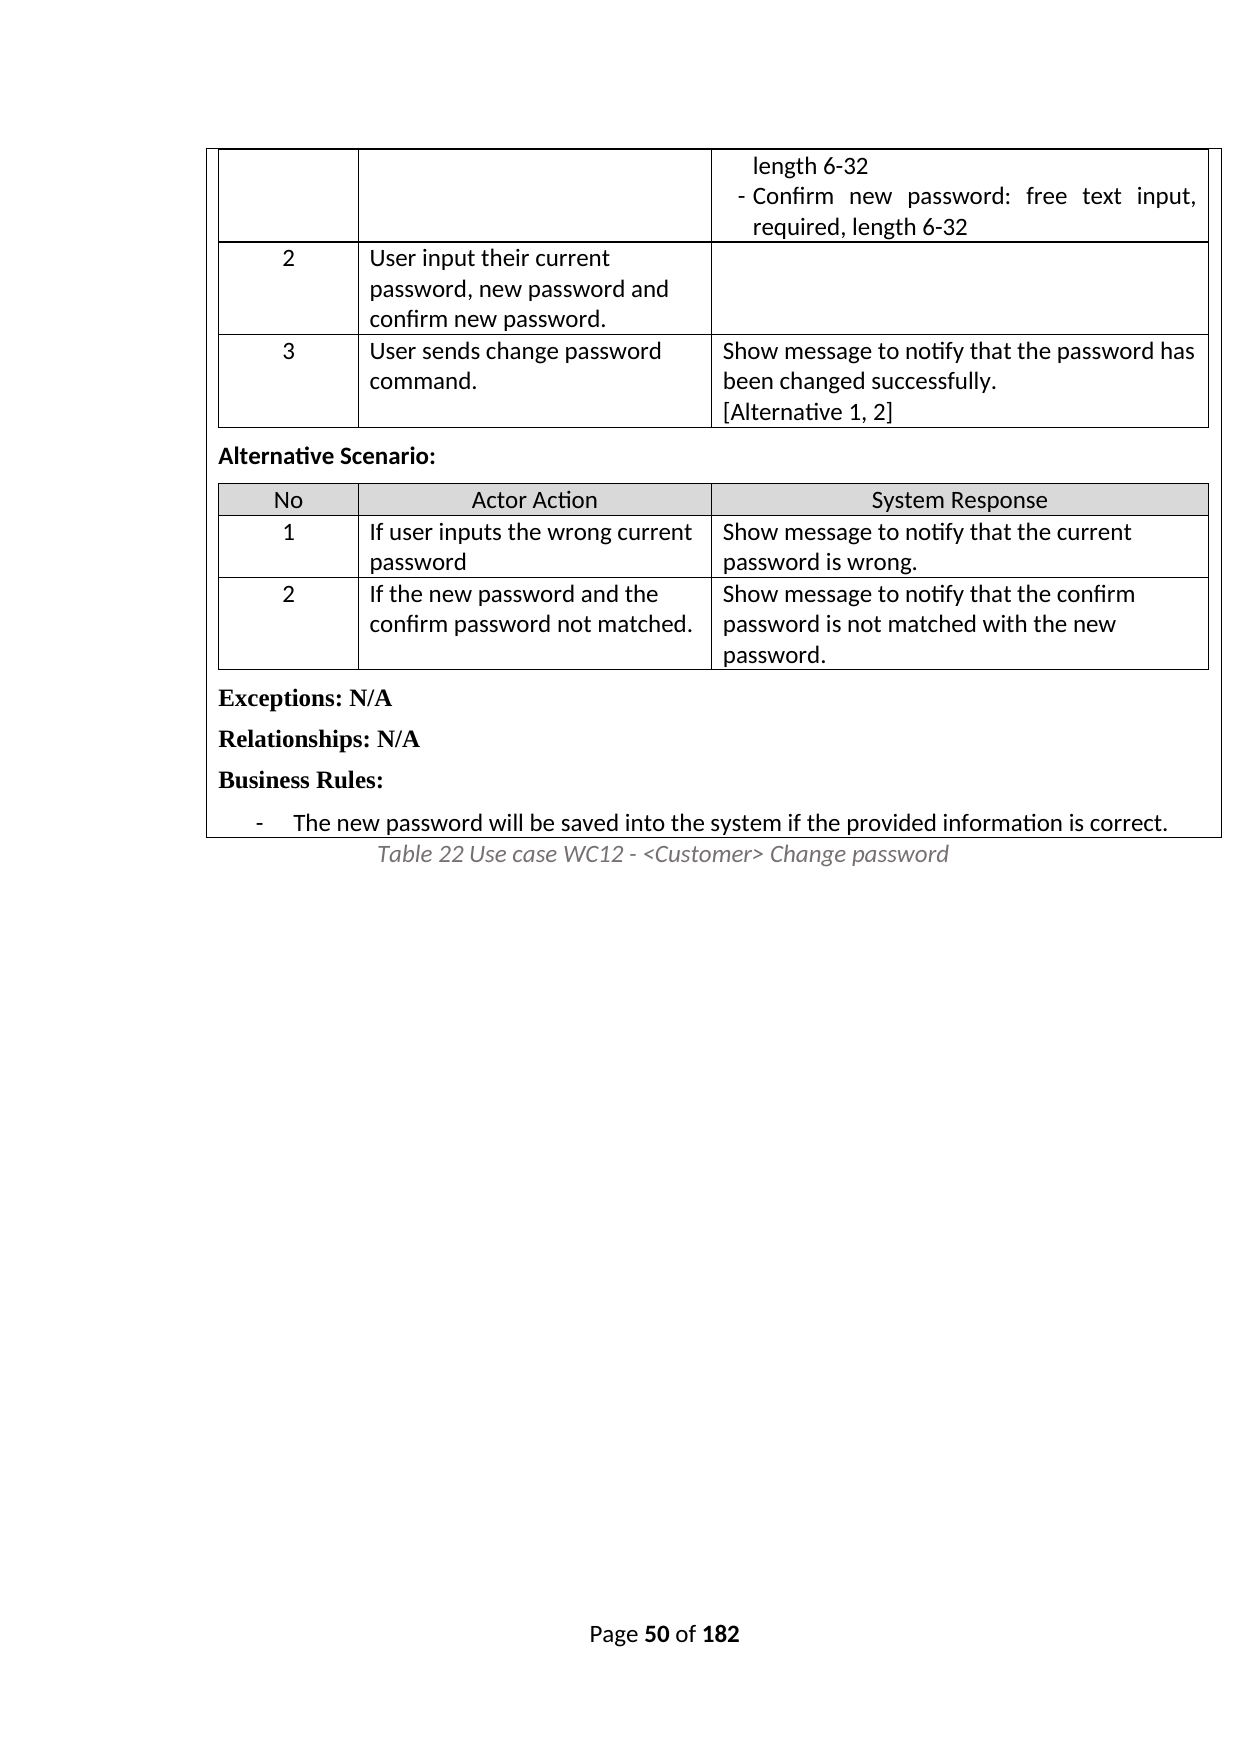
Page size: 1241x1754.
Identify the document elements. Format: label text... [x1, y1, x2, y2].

text Table 22 Use case WC12 - <Customer> Change password [207, 838, 1122, 869]
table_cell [207, 149, 1221, 837]
